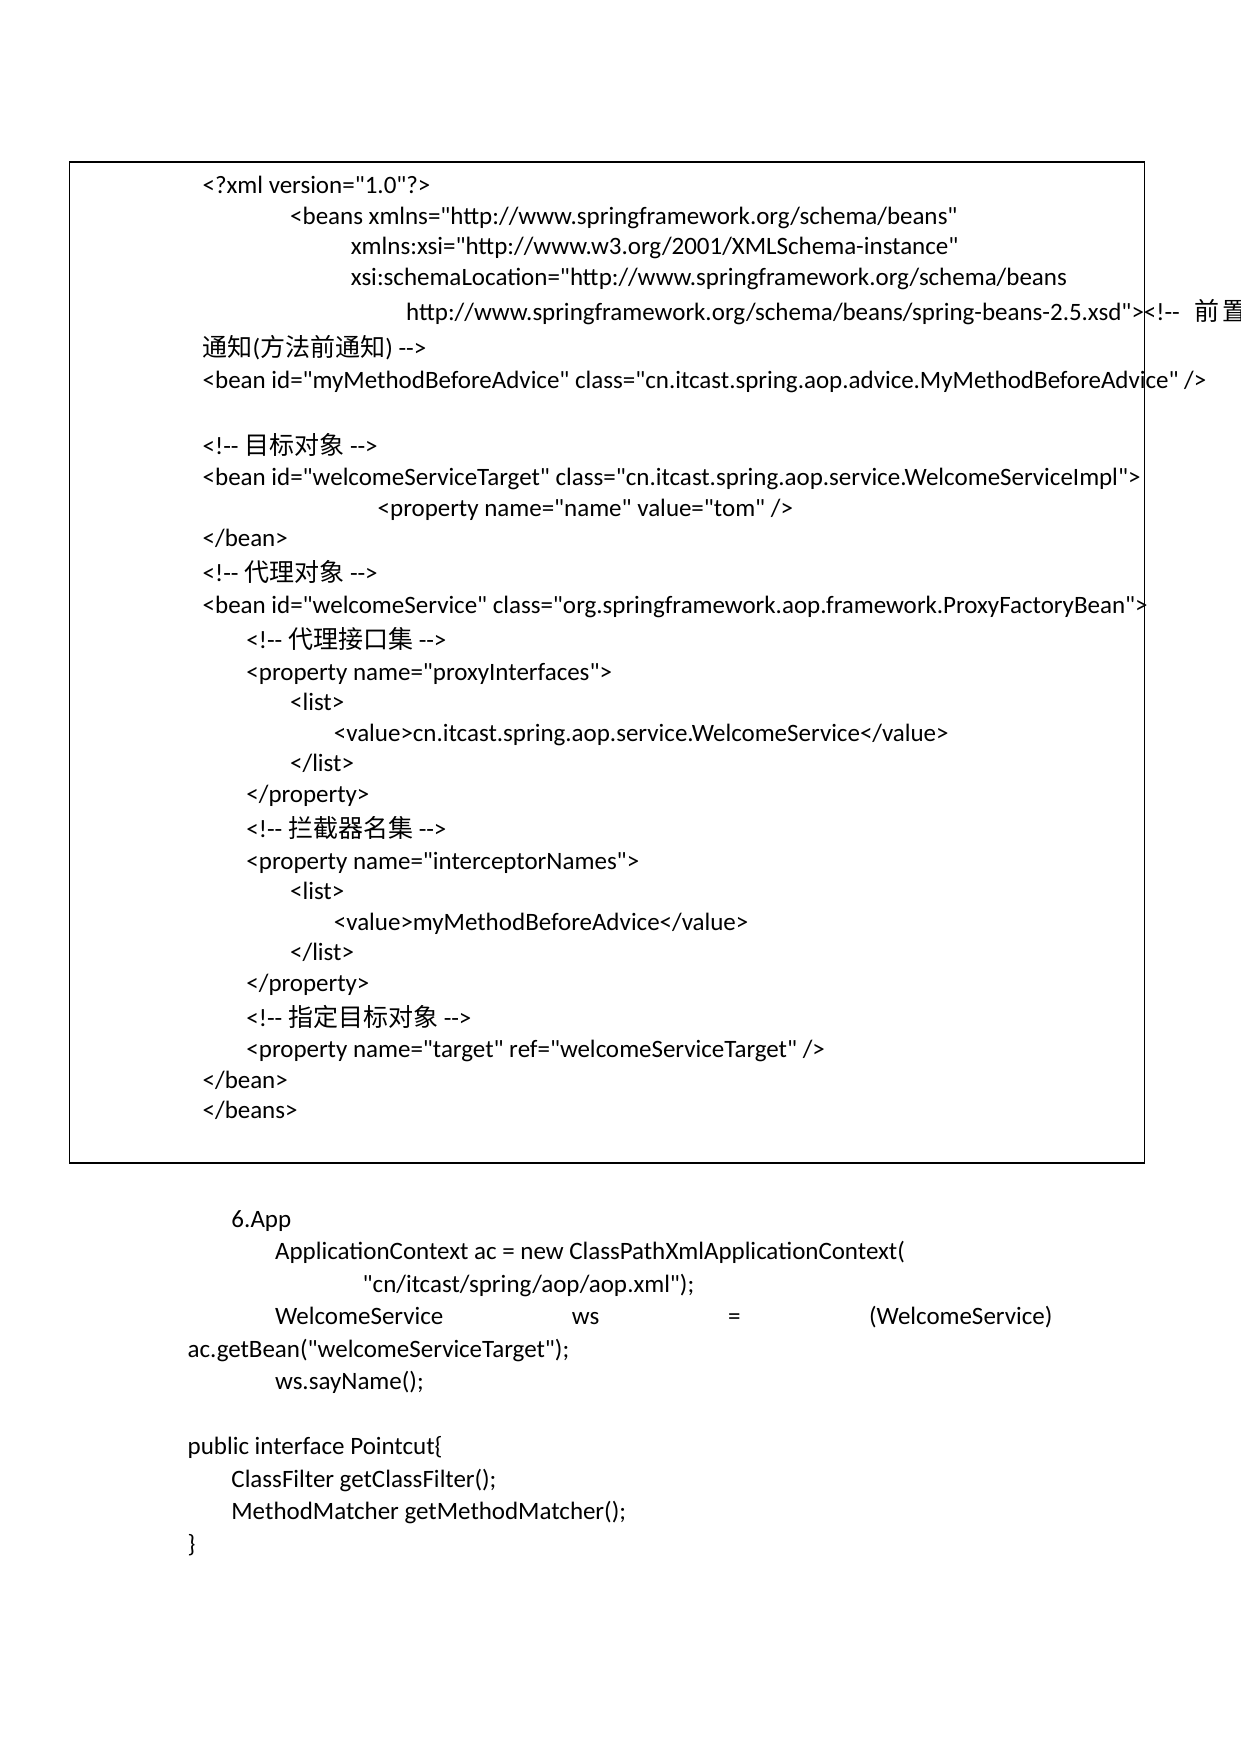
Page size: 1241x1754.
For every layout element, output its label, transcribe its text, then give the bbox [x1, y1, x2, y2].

text } [187, 1527, 1053, 1559]
text MethodMatcher getMethodMatcher(); [187, 1494, 1053, 1527]
text WelcomeService ws = (WelcomeService) ac.getBean("welcomeServiceTarget"); [187, 1299, 1053, 1364]
text 6.App [187, 1202, 1053, 1234]
text ws.sayName(); [187, 1364, 1053, 1397]
text "cn/itcast/spring/aop/aop.xml"); [187, 1267, 1053, 1299]
text ApplicationContext ac = new ClassPathXmlApplicationContext( [187, 1234, 1053, 1267]
text public interface Pointcut{ [187, 1429, 1053, 1462]
text ClassFilter getClassFilter(); [187, 1462, 1053, 1494]
